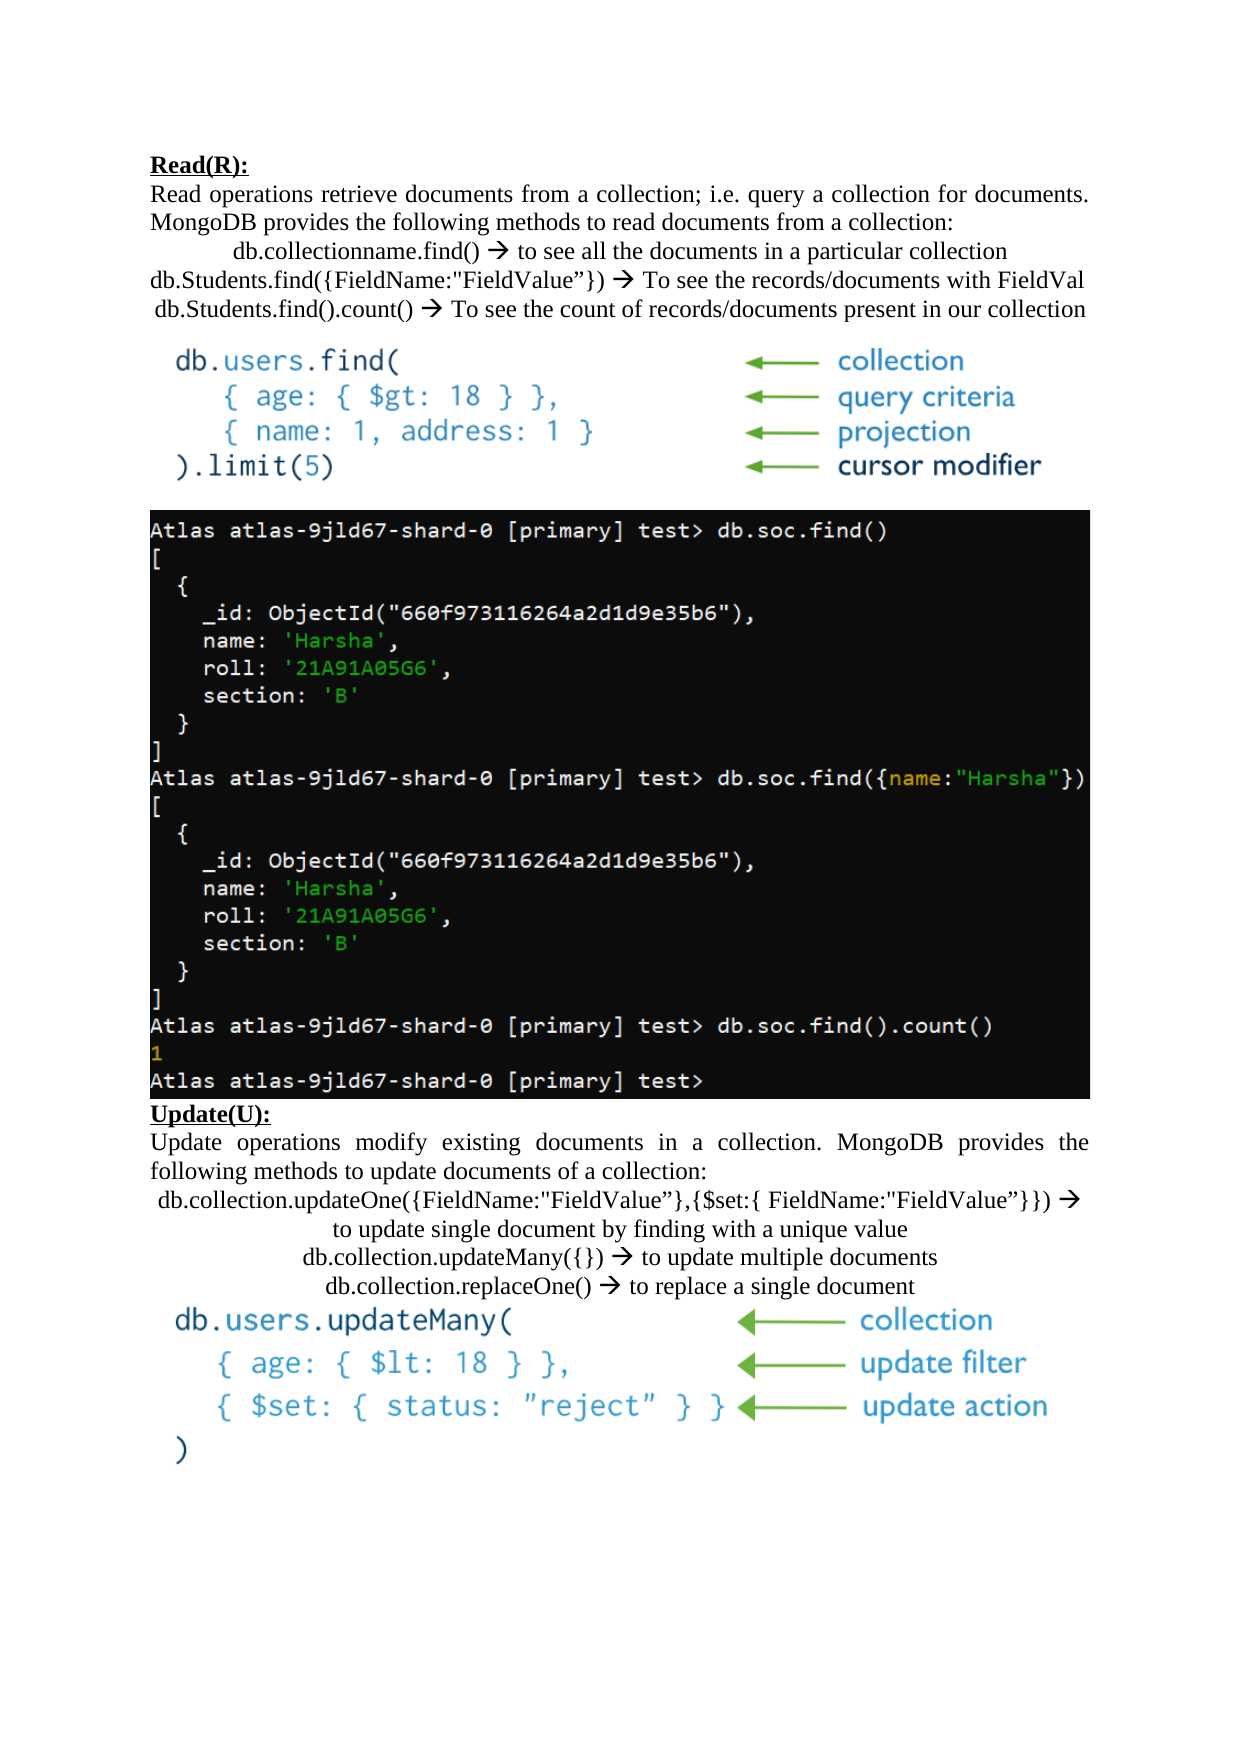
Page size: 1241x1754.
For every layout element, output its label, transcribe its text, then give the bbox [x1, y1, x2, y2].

text Update operations modify existing documents in a collection. MongoDB provides the following methods to update documents of a collection: [150, 1127, 1090, 1185]
text Read operations retrieve documents from a collection; i.e. query a collection for documents. MongoDB provides the following methods to read documents from a collection: [150, 179, 1090, 236]
text db.Students.find({FieldName:"FieldValue”}) To see the records/documents with FieldVal [150, 265, 1090, 294]
text db.Students.find().count() To see the count of records/documents present in our collection [150, 294, 1090, 322]
text db.collection.replaceOne() to replace a single document [150, 1271, 1090, 1300]
text Read(R): [150, 150, 1090, 179]
picture [150, 1300, 1091, 1472]
picture [150, 322, 1091, 1099]
text db.collection.updateOne({FieldName:"FieldValue”},{$set:{ FieldName:"FieldValue”}}) to update single document by finding with a unique value [150, 1185, 1090, 1242]
text db.collection.updateMany({}) to update multiple documents [150, 1242, 1090, 1271]
text Update(U): [150, 1099, 1090, 1127]
text db.collectionname.find() to see all the documents in a particular collection [150, 236, 1090, 265]
